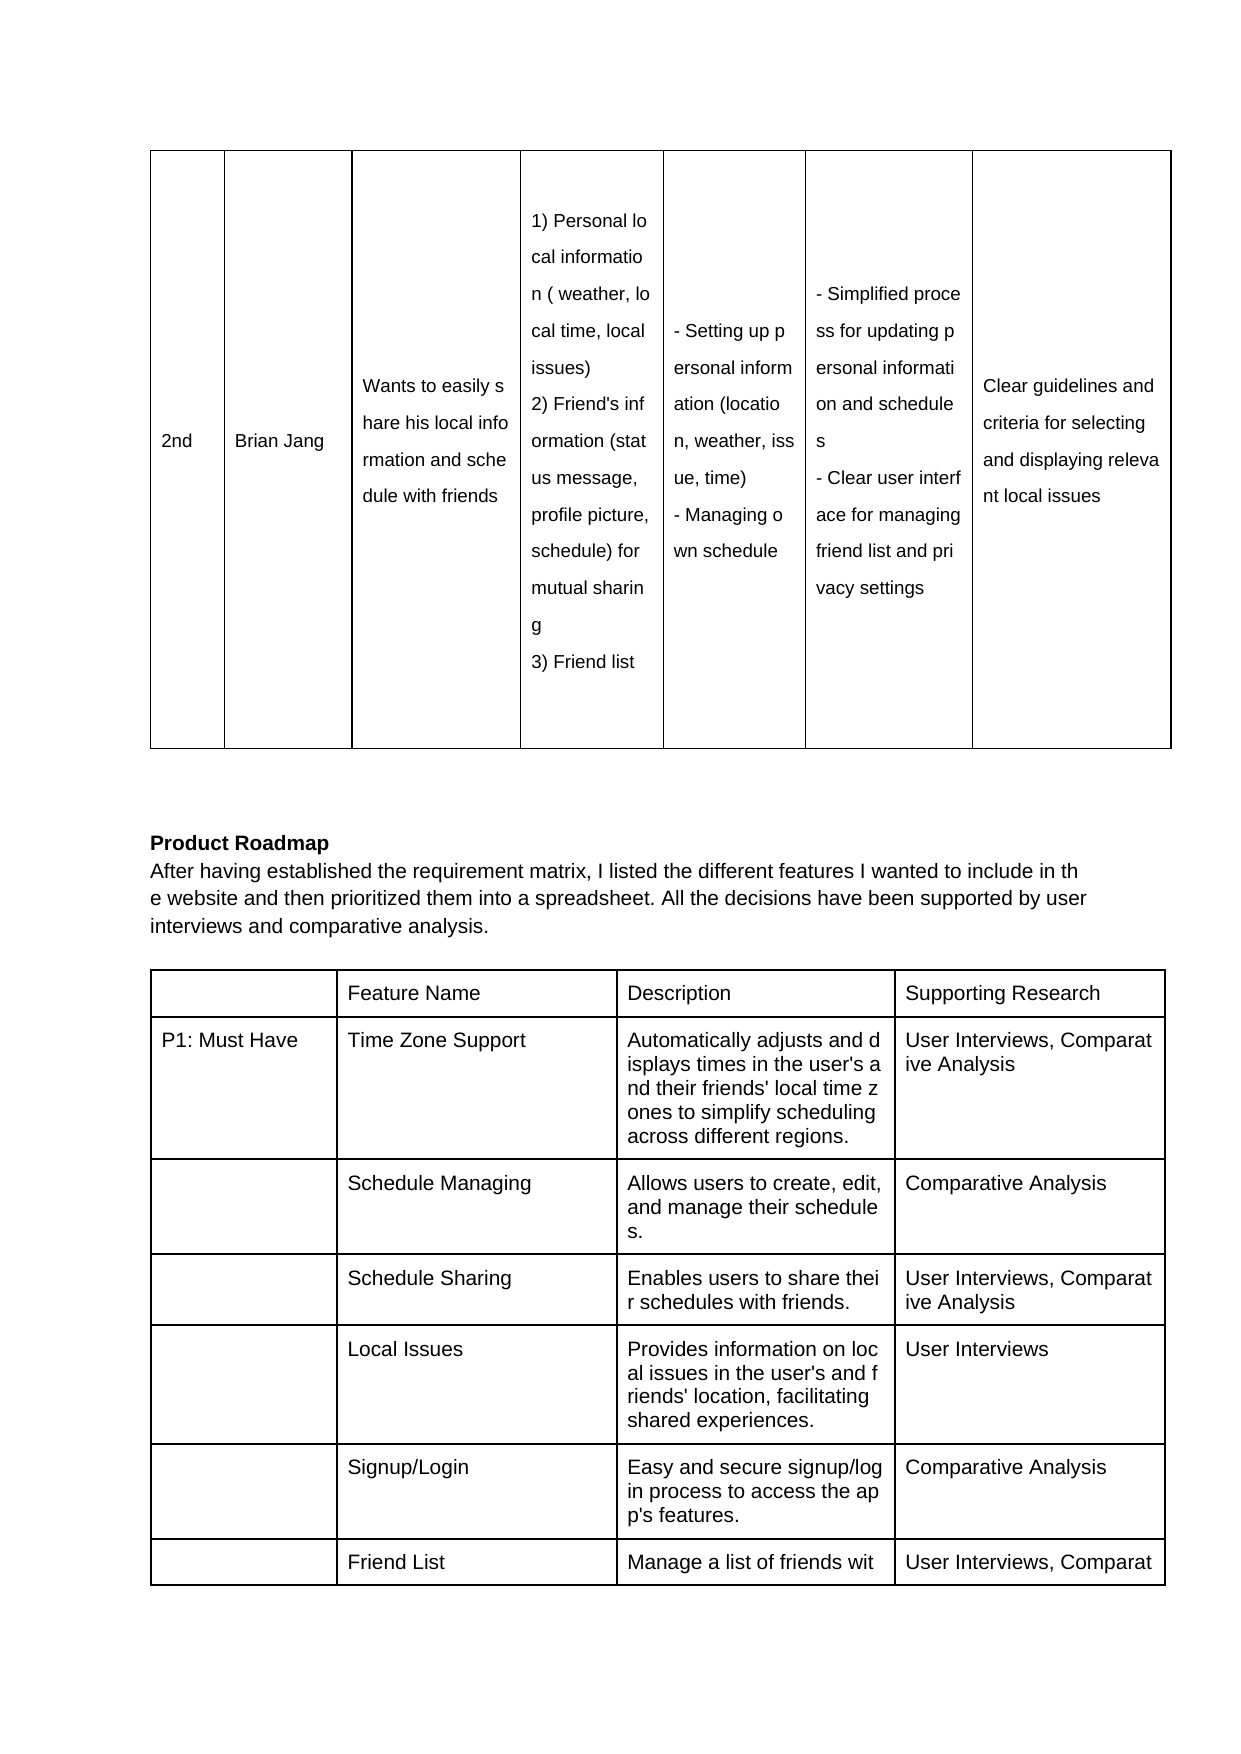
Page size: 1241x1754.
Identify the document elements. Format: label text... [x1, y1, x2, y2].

table_cell Easy and secure signup/login process to access the app's features. [618, 1445, 894, 1537]
table_cell Allows users to create, edit, and manage their schedules. [618, 1160, 894, 1253]
text Product Roadmap [150, 831, 1090, 855]
table_cell [152, 1326, 336, 1443]
table_cell Enables users to share their schedules with friends. [618, 1255, 894, 1324]
table_cell [152, 1540, 336, 1584]
table_cell Wants to easily share his local information and schedule with friends [353, 151, 520, 747]
table_cell Time Zone Support [338, 1018, 616, 1158]
table_header [152, 971, 336, 1016]
table_cell - Simplified process for updating personal information and schedules - Clear user interface for managing friend list and privacy settings [806, 151, 972, 747]
table_cell Schedule Sharing [338, 1255, 616, 1324]
table_cell 1) Personal local information ( weather, local time, local issues) 2) Friend's information (status message, profile picture, schedule) for mutual sharing 3) Friend list [521, 151, 663, 747]
table_header Description [618, 971, 894, 1016]
table_cell User Interviews, Comparative Analysis [896, 1018, 1164, 1158]
table_cell [152, 1255, 336, 1324]
table_cell Brian Jang [225, 151, 351, 747]
table_cell 2nd [151, 151, 224, 747]
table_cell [896, 1540, 1164, 1584]
table_cell Comparative Analysis [896, 1160, 1164, 1253]
table_cell User Interviews, Comparative Analysis [896, 1255, 1164, 1324]
table_cell Automatically adjusts and displays times in the user's and their friends' local time zones to simplify scheduling across different regions. [618, 1018, 894, 1158]
table_cell Comparative Analysis [896, 1445, 1164, 1537]
table_header Feature Name [338, 971, 616, 1016]
table_cell Signup/Login [338, 1445, 616, 1537]
table_cell Provides information on local issues in the user's and friends' location, facilitating shared experiences. [618, 1326, 894, 1443]
table_cell P1: Must Have [152, 1018, 336, 1158]
table_header Supporting Research [896, 971, 1164, 1016]
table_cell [618, 1540, 894, 1584]
table_cell [152, 1445, 336, 1537]
table_cell - Setting up personal information (location, weather, issue, time) - Managing own schedule [664, 151, 805, 747]
table_cell Friend List [338, 1540, 616, 1584]
text After having established the requirement matrix, I listed the different features I wanted to include in the website and then prioritized them into a spreadsheet. All the decisions have been supported by user interviews and comparative analysis. [150, 859, 1090, 938]
table_cell Schedule Managing [338, 1160, 616, 1253]
table_cell [152, 1160, 336, 1253]
table_cell User Interviews [896, 1326, 1164, 1443]
table_cell Local Issues [338, 1326, 616, 1443]
table_cell Clear guidelines and criteria for selecting and displaying relevant local issues [973, 151, 1170, 747]
